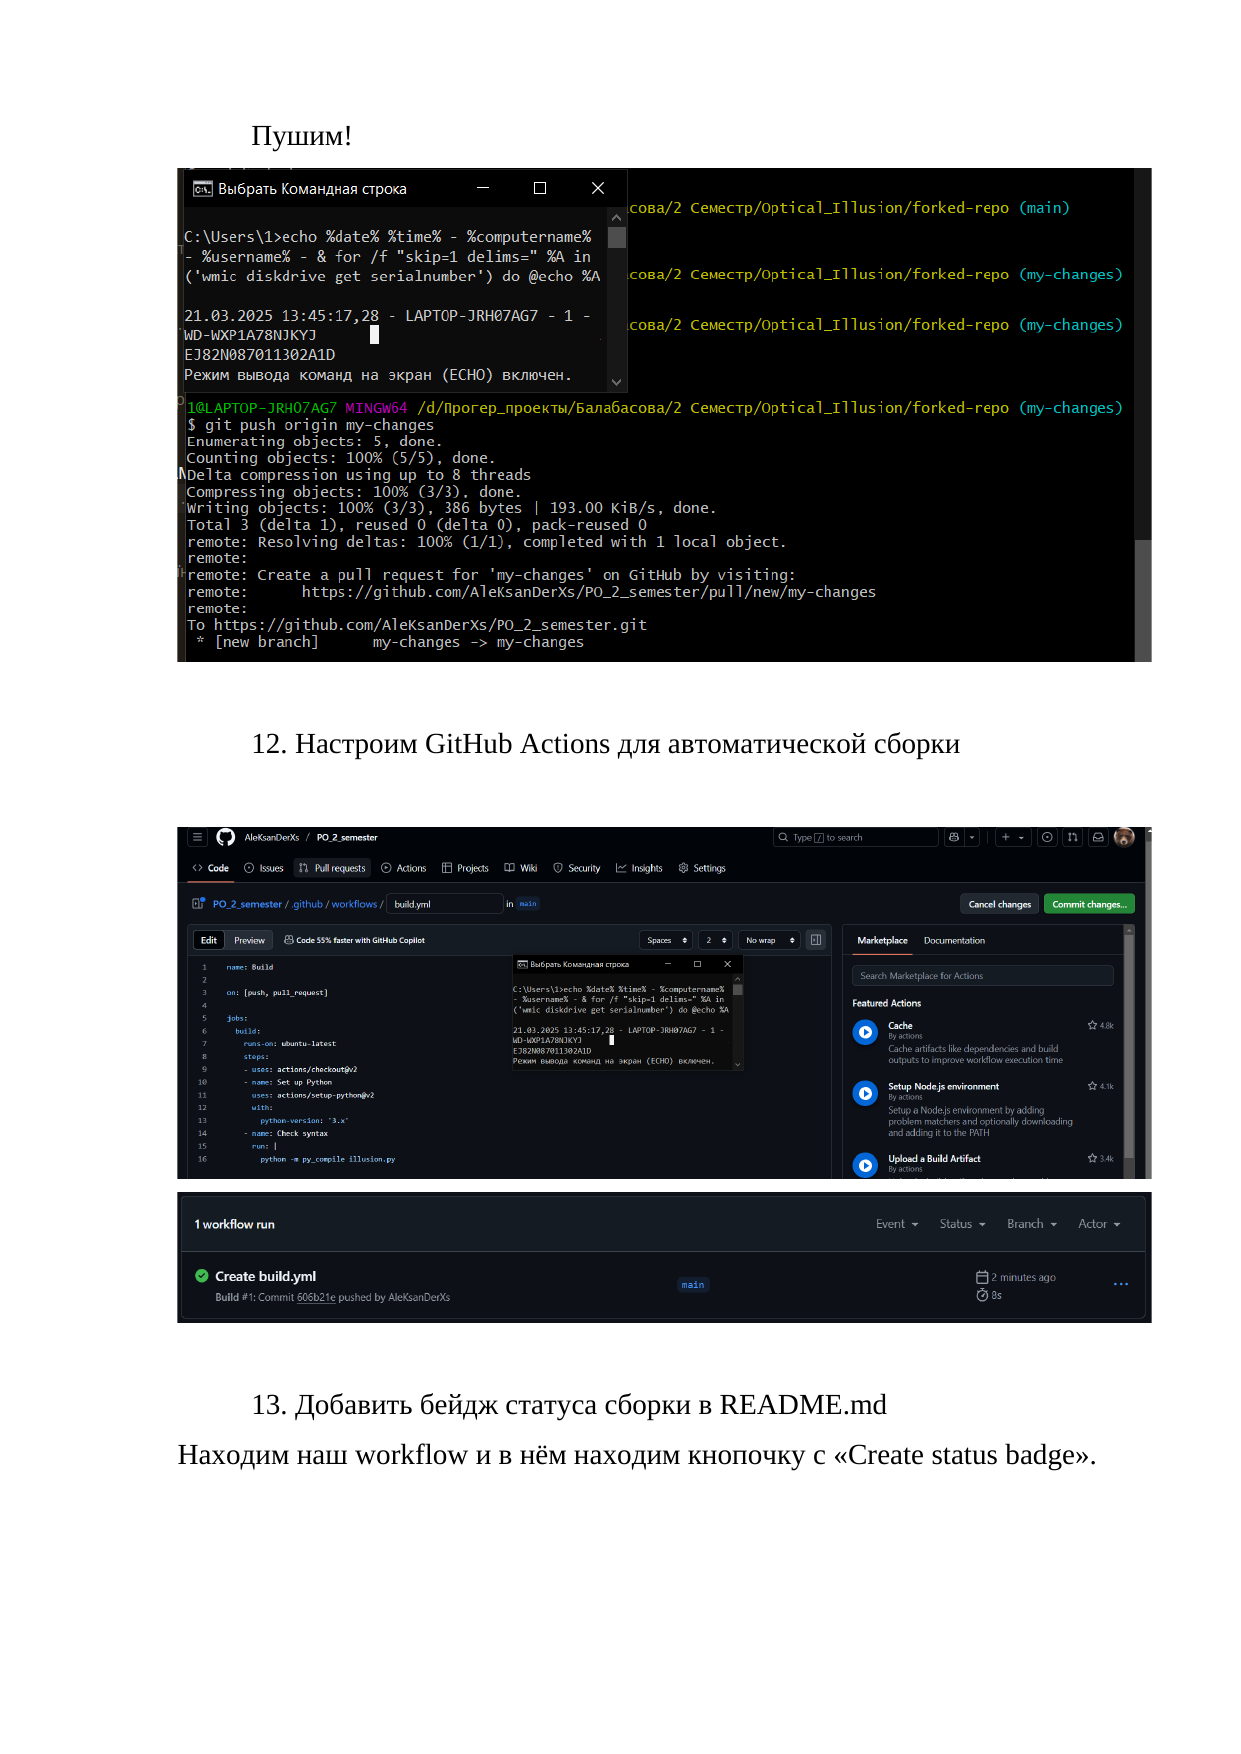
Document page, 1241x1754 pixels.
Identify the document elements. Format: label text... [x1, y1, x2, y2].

text 12. Настроим GitHub Actions для автоматической сборки [177, 726, 1152, 760]
text 13. Добавить бейдж статуса сборки в README.md [177, 1387, 1152, 1421]
text Пушим! [177, 118, 1152, 152]
text Находим наш workflow и в нём находим кнопочку с «Create status badge». [177, 1437, 1152, 1471]
picture [177, 1192, 1152, 1323]
picture [177, 168, 1152, 662]
picture [177, 827, 1152, 1179]
